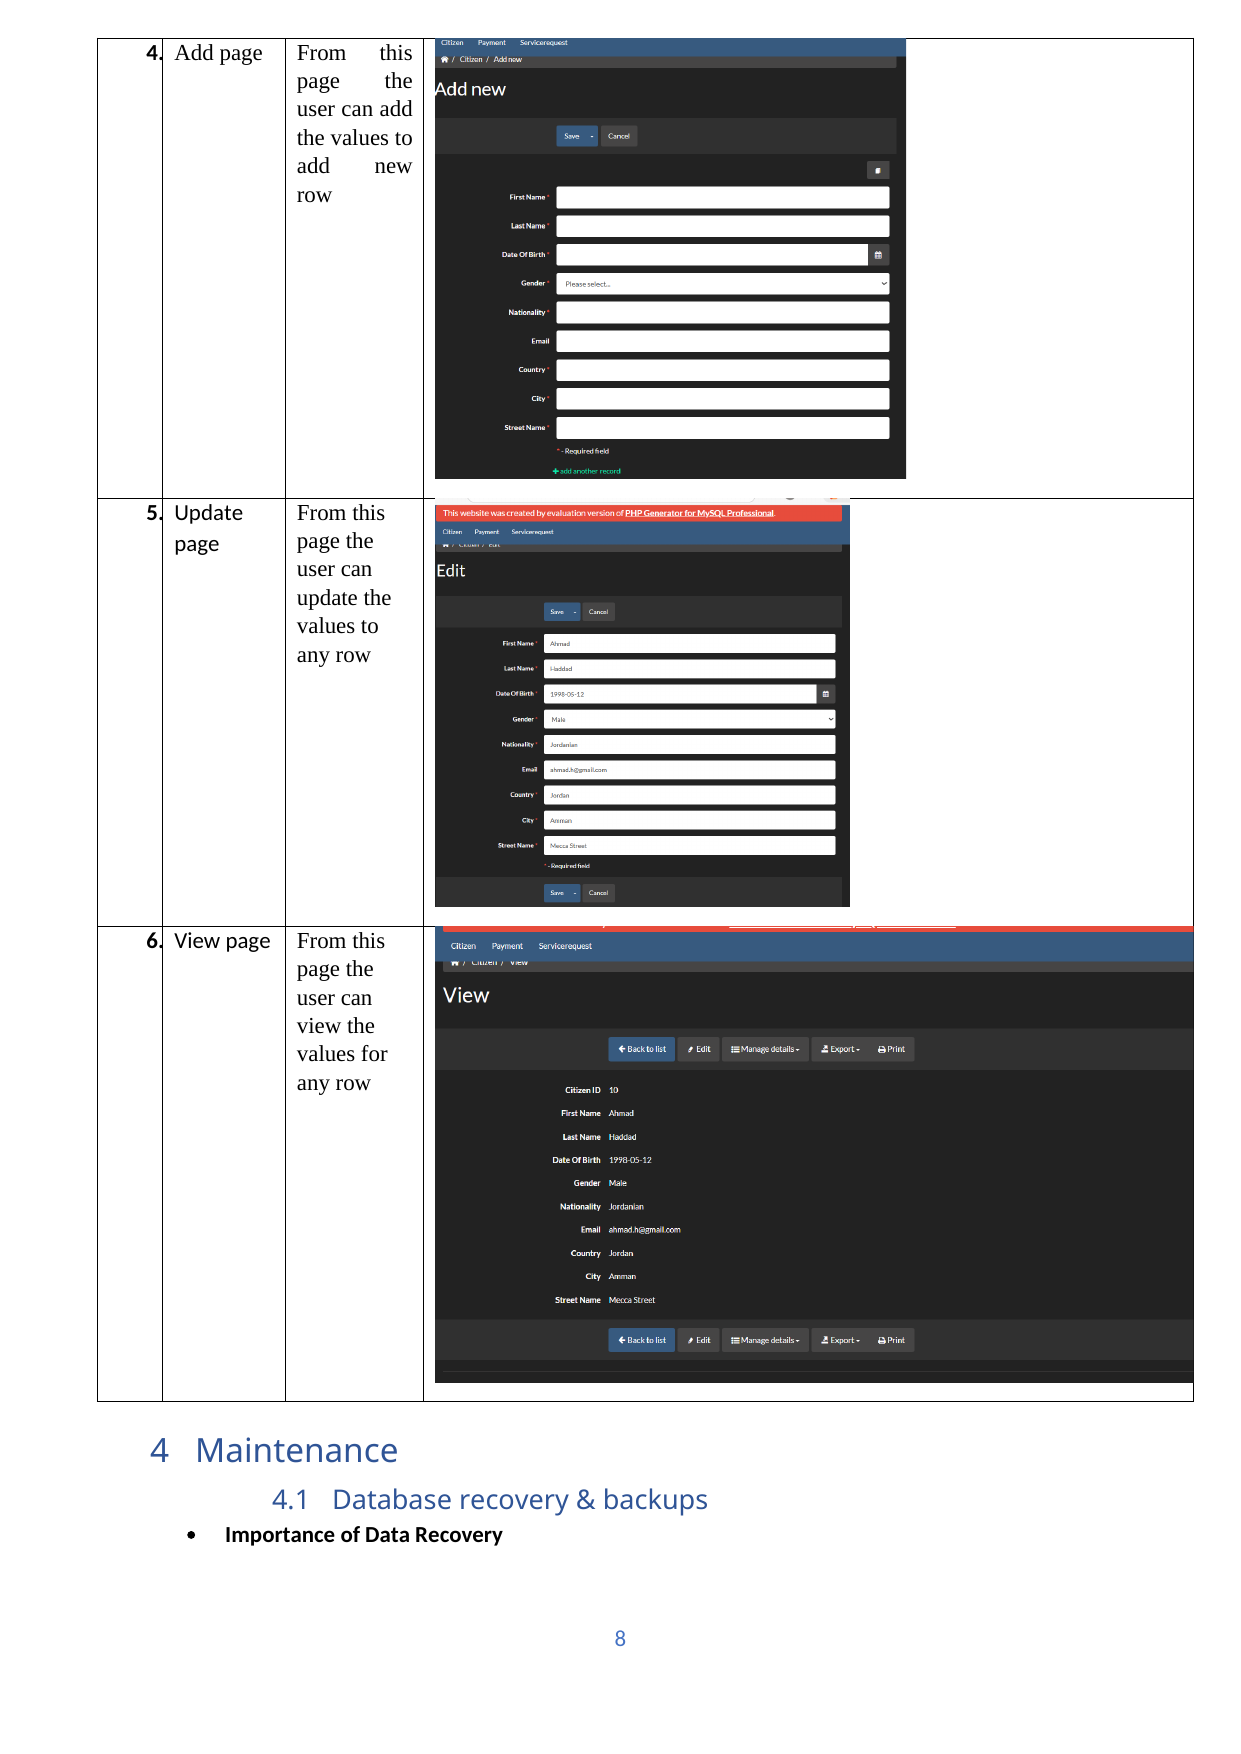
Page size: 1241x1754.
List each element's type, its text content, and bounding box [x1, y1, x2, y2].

table_cell [424, 499, 1193, 926]
subtitle Maintenance [150, 1427, 1090, 1472]
table_cell View page [163, 927, 285, 1401]
list Importance of Data Recovery [187, 1520, 1090, 1548]
table_cell Add page [163, 39, 285, 497]
table_cell [98, 39, 162, 497]
table_cell [424, 39, 1193, 497]
table_cell [98, 927, 162, 1401]
picture [435, 926, 1194, 1383]
table_cell From this page the user can view the values for any row [286, 927, 423, 1401]
table_cell From this page the user can add the values to add new row [286, 39, 423, 497]
picture [435, 38, 907, 479]
table_cell Update page [163, 499, 285, 926]
picture [435, 498, 850, 907]
table_cell From this page the user can update the values to any row [286, 499, 423, 926]
table_cell [98, 499, 162, 926]
subtitle Database recovery & backups [272, 1480, 1090, 1517]
table_cell [424, 927, 1193, 1401]
